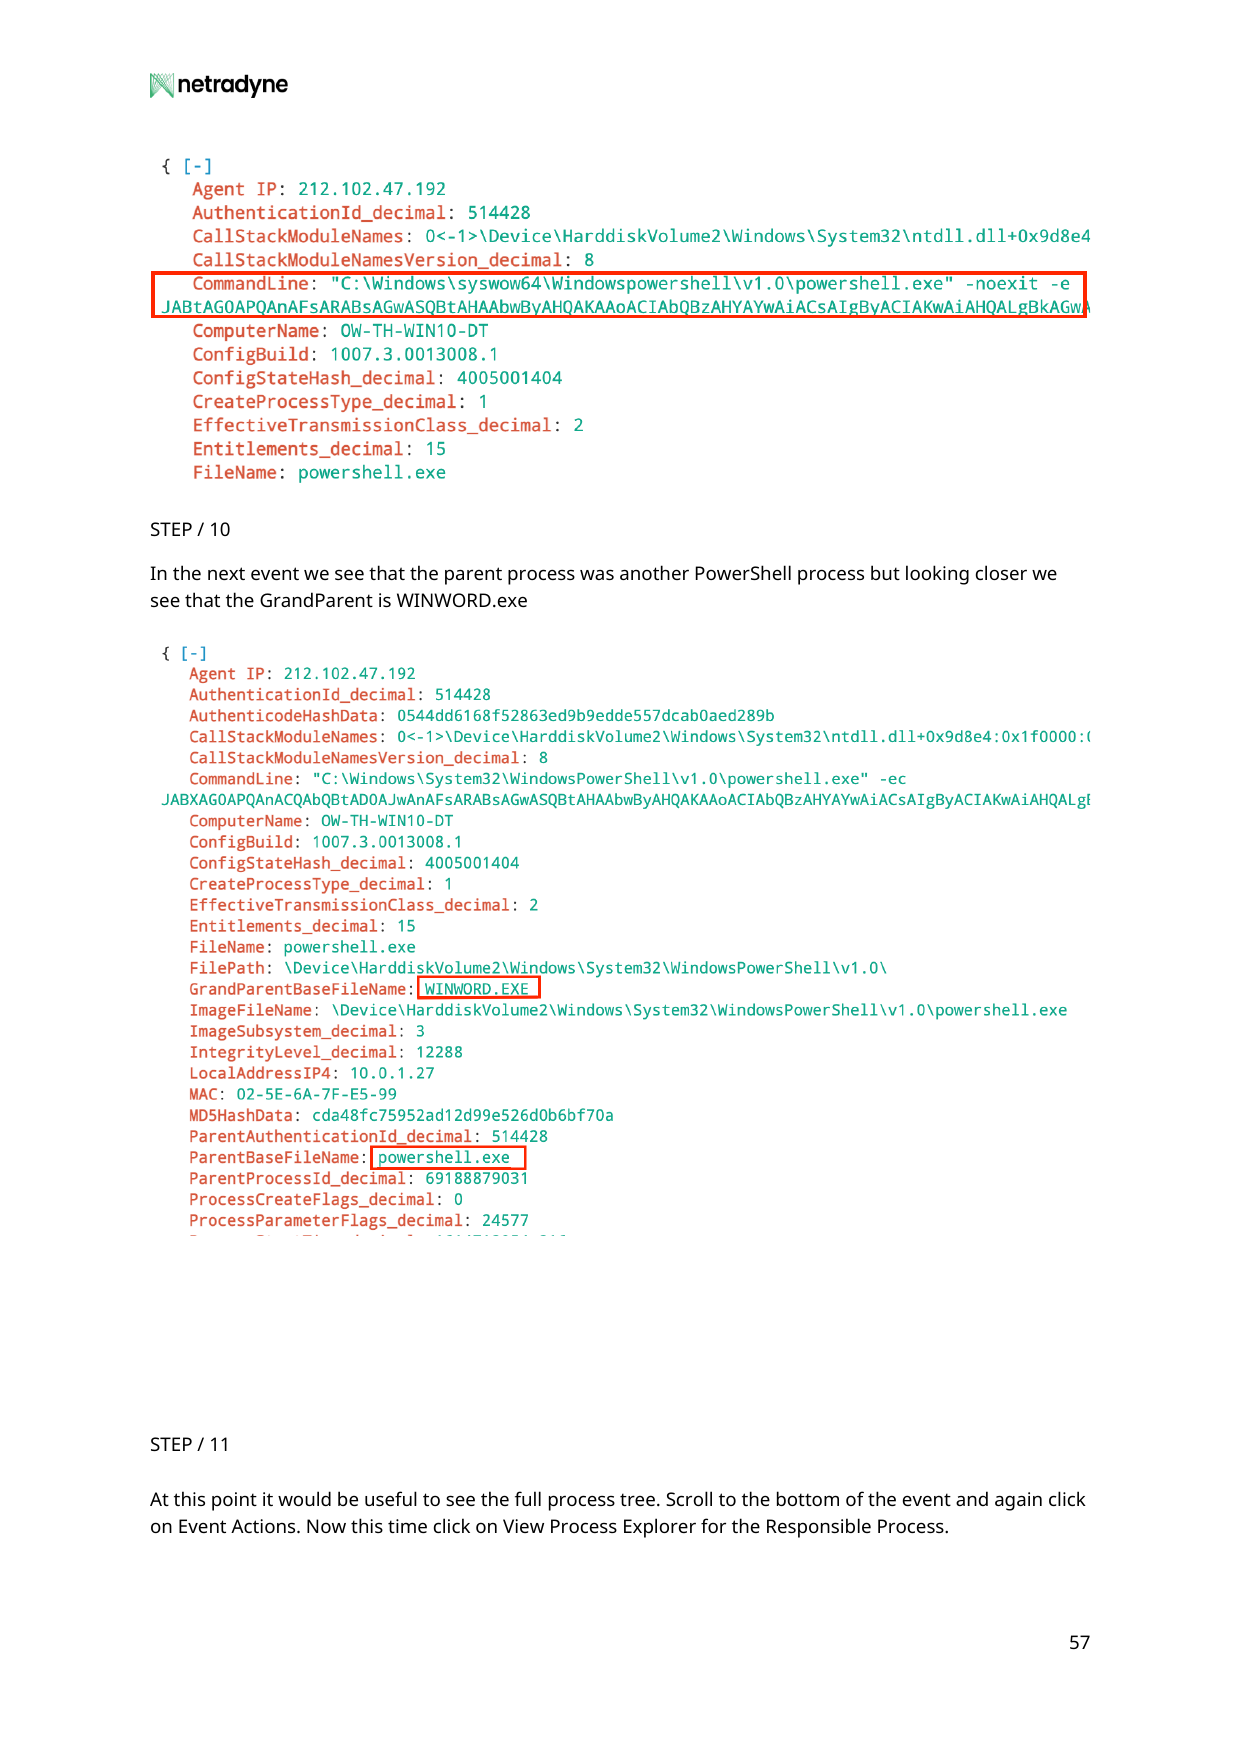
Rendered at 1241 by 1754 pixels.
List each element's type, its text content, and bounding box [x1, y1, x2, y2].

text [150, 1431, 1090, 1566]
picture [150, 642, 1091, 1236]
text In the next event we see that the parent process was another PowerShell process but looking closer we see that the GrandParent is WINWORD.exe [150, 560, 1090, 642]
picture [150, 73, 288, 98]
picture [150, 150, 1091, 487]
